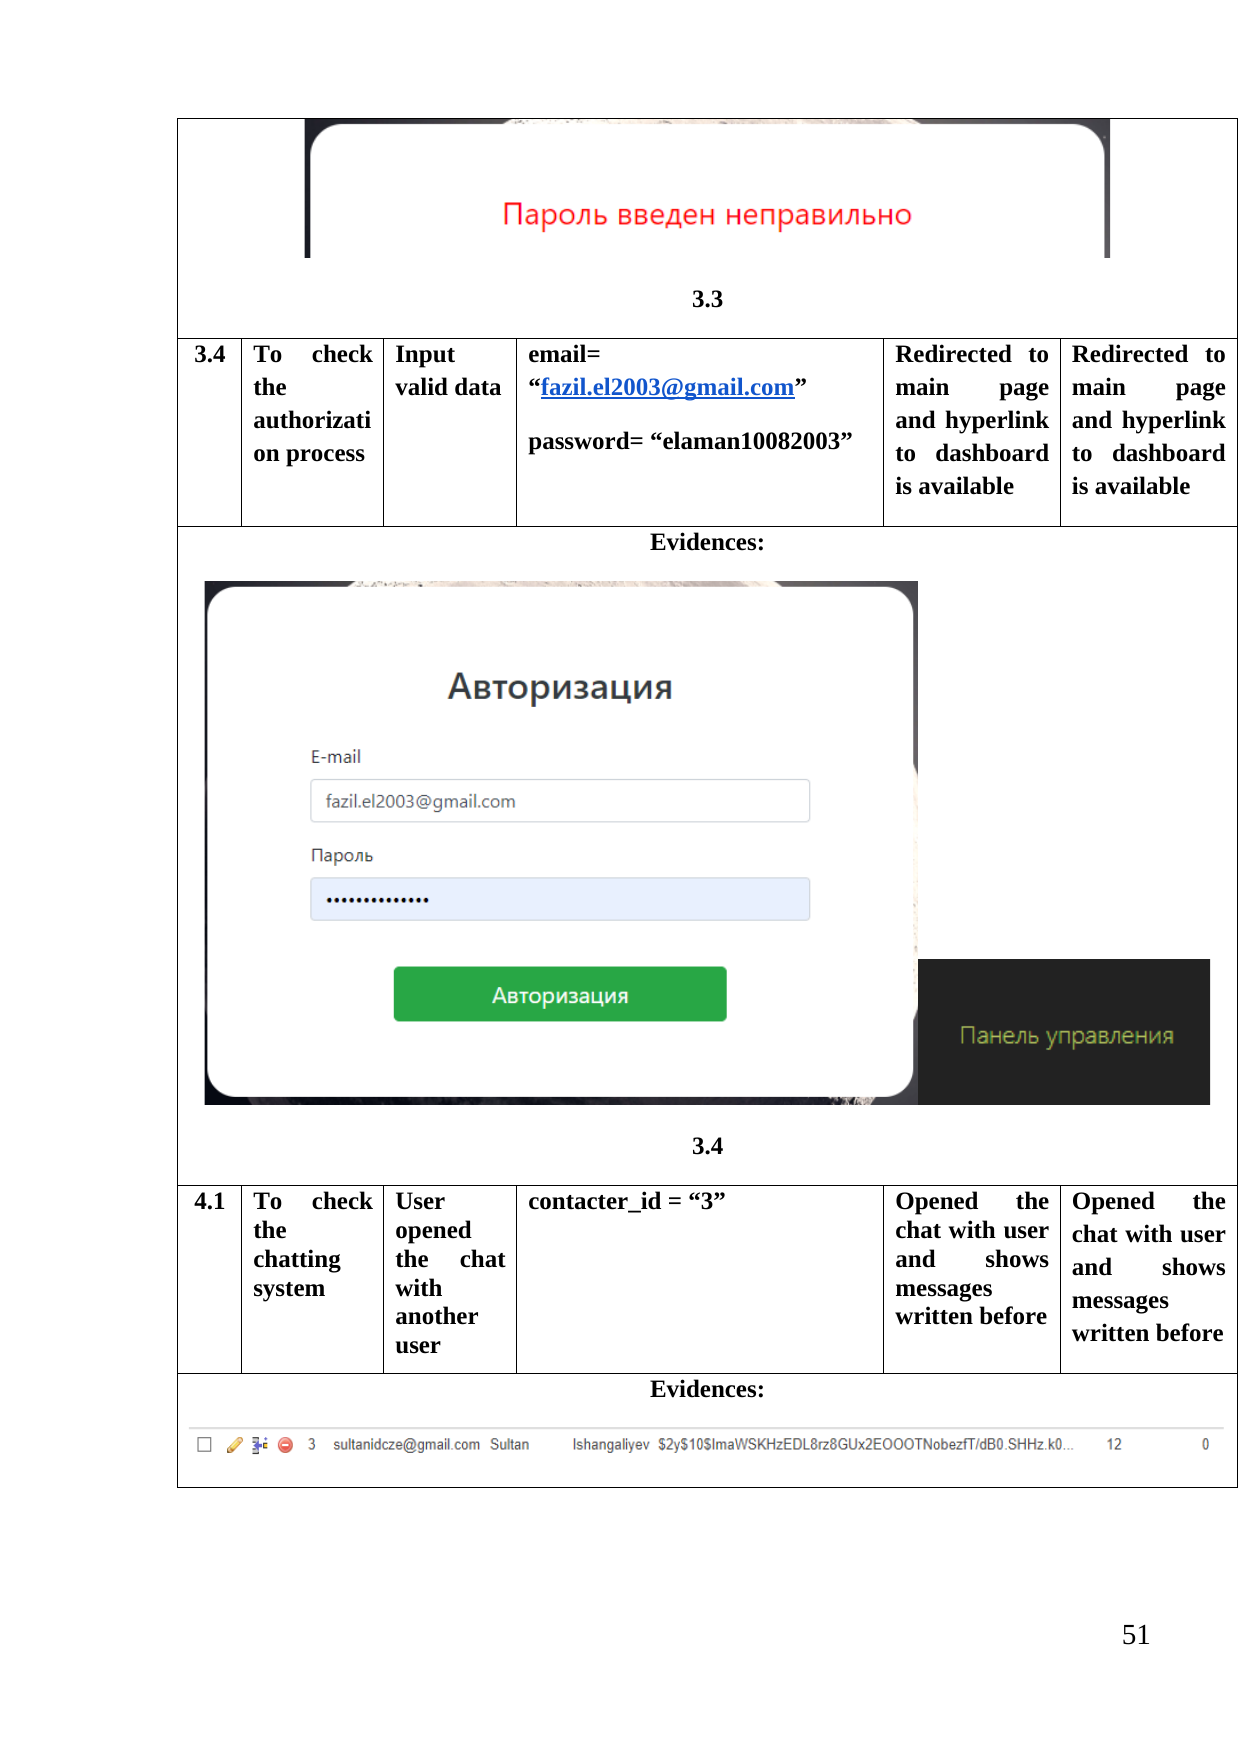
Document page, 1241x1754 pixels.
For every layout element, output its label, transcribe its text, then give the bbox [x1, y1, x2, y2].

table_cell Evidences: 4.1 [178, 1374, 1237, 1487]
table_cell Opened the chat with user and shows messages written before [1061, 1186, 1237, 1373]
picture [204, 581, 1211, 1105]
table_cell Opened the chat with user and shows messages written before [884, 1186, 1060, 1373]
table_cell 3.4 [178, 339, 241, 526]
picture [188, 1427, 1227, 1462]
table_cell Redirected to main page and hyperlink to dashboard is available [884, 339, 1060, 526]
table_cell To check the chatting system [242, 1186, 383, 1373]
table_cell 4.1 [178, 1186, 241, 1373]
picture [304, 119, 1111, 258]
table_cell Evidences: 3.4 [178, 527, 1237, 1185]
table_cell Input valid data [384, 339, 516, 526]
table_cell Evidences: 3.3 [178, 119, 1237, 338]
table_cell contacter_id = “3” [517, 1186, 883, 1373]
table_cell To check the authorization process [242, 339, 383, 526]
table_cell User opened the chat with another user [384, 1186, 516, 1373]
table_cell Redirected to main page and hyperlink to dashboard is available [1061, 339, 1237, 526]
table_cell email= “fazil.el2003@gmail.com” password= “elaman10082003” [517, 339, 883, 526]
